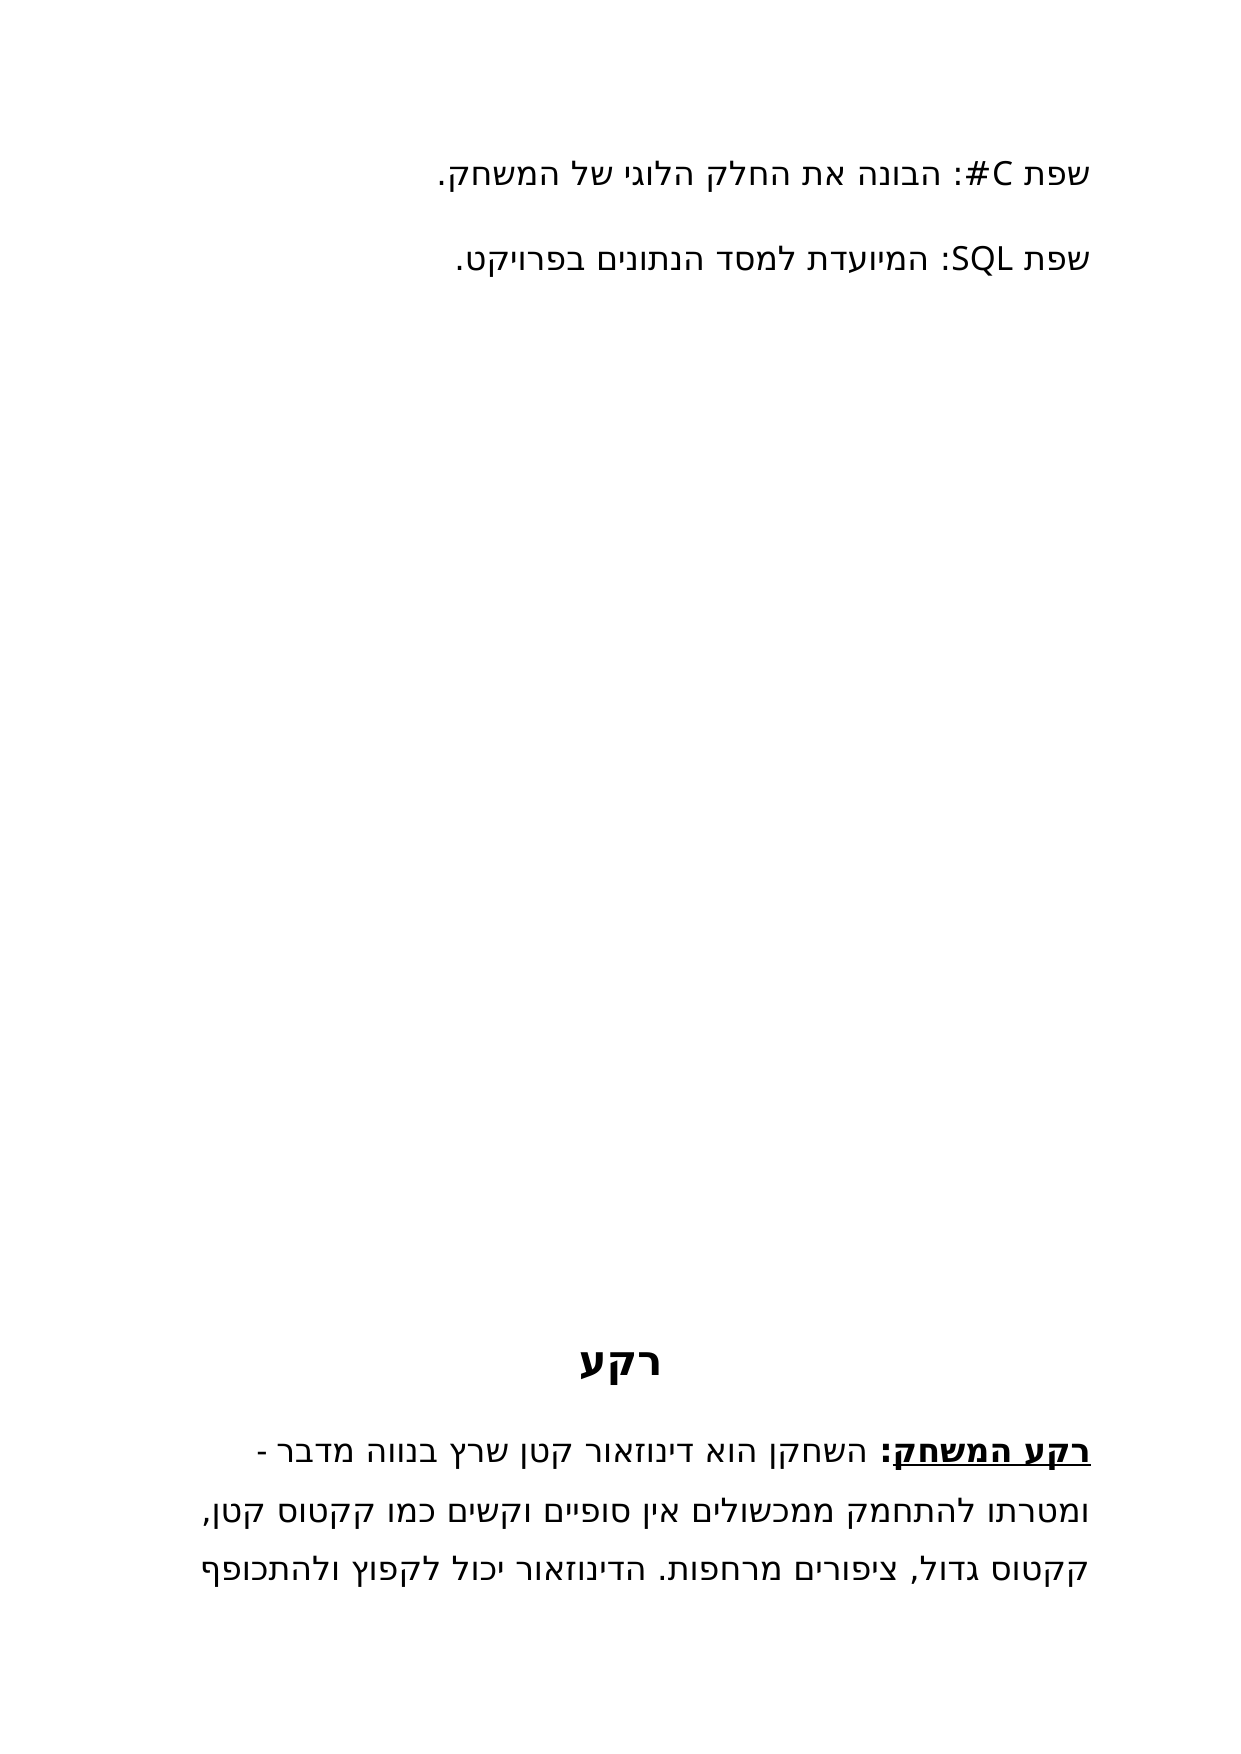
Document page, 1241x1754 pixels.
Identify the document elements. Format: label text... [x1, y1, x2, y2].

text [150, 1427, 1090, 1588]
text שפת C#: הבונה את החלק הלוגי של המשחק. [150, 150, 1090, 195]
text רקע [150, 1337, 1090, 1386]
text שפת SQL: המיועדת למסד הנתונים בפרויקט. [150, 235, 1090, 280]
